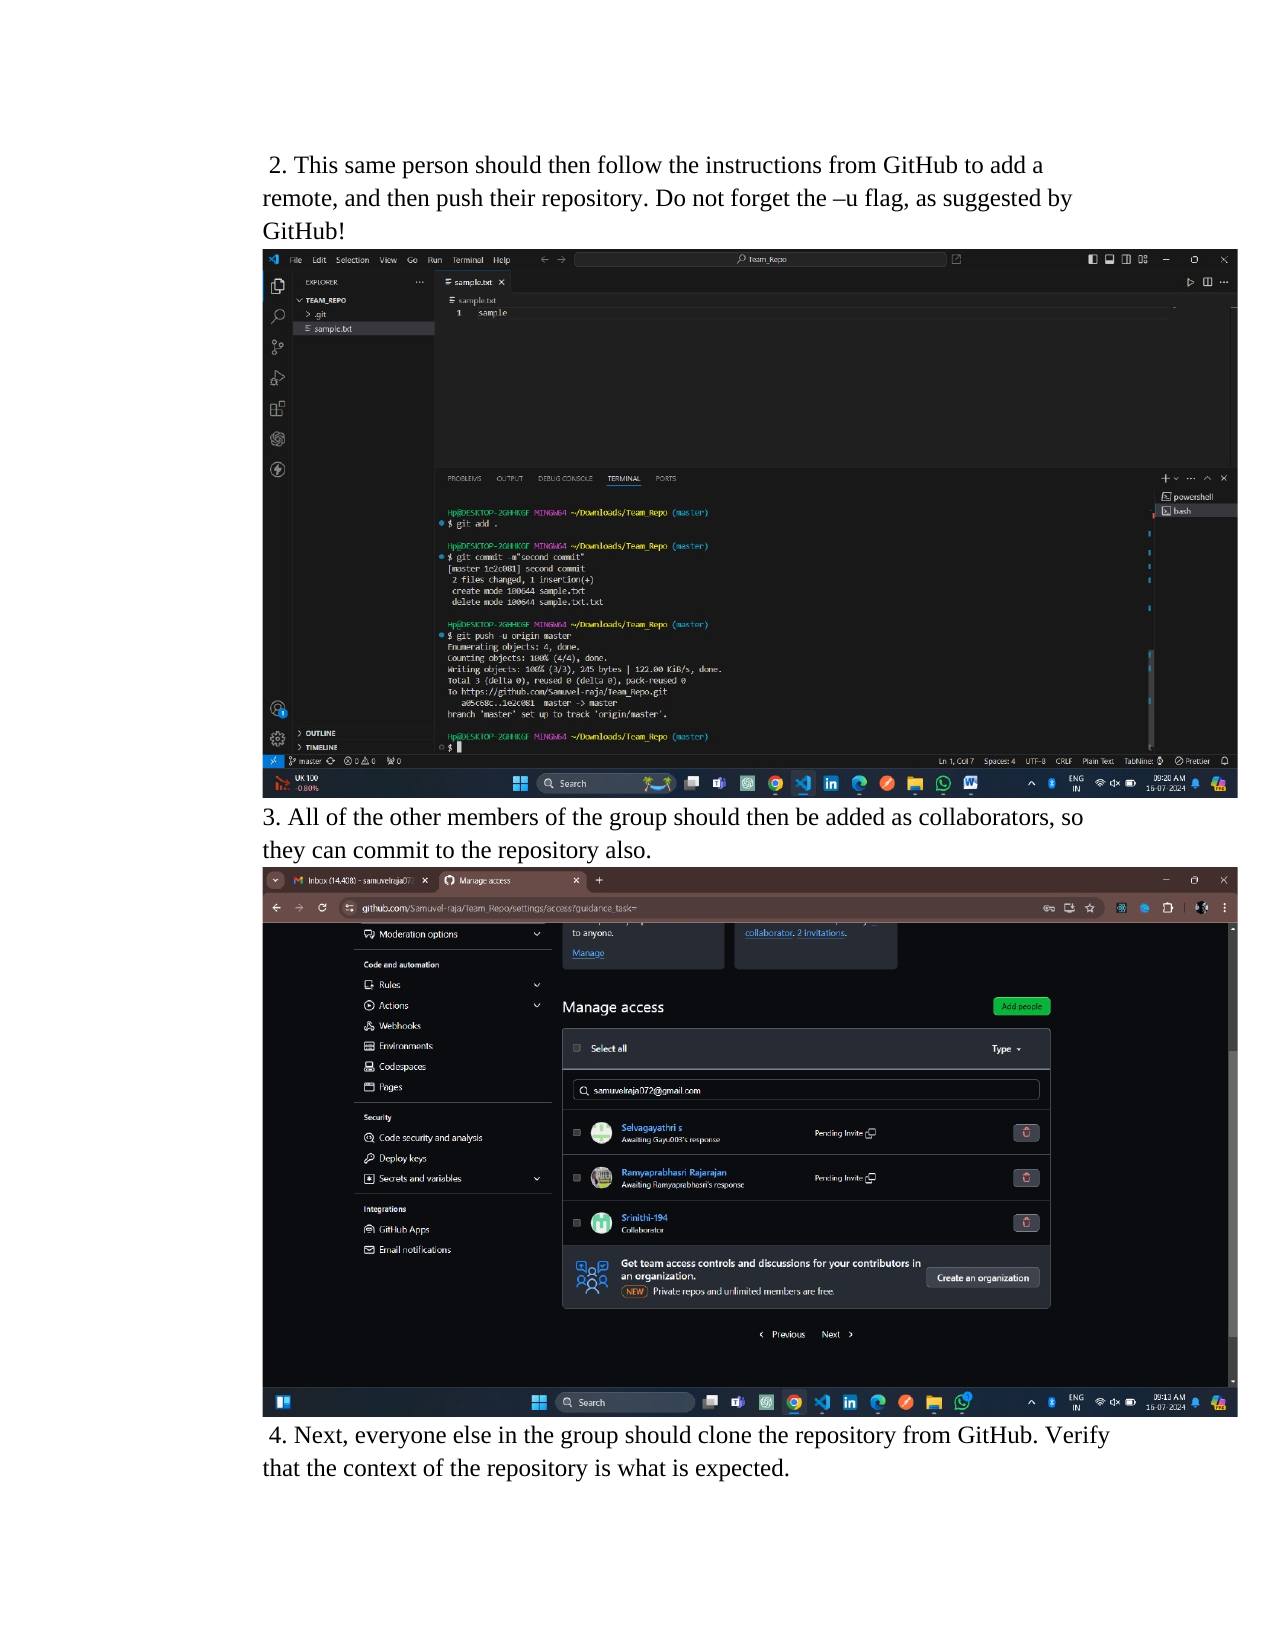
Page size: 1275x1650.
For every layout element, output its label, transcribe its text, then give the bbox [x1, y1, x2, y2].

picture [262, 867, 1238, 1417]
list 4. Next, everyone else in the group should clone the repository from GitHub. Verify that the context of the repository is what is expected. [262, 1420, 1125, 1482]
picture [262, 249, 1238, 798]
list 2. This same person should then follow the instructions from GitHub to add a remote, and then push their repository. Do not forget the –u flag, as suggested by GitHub! [262, 150, 1125, 245]
list 3. All of the other members of the group should then be added as collaborators, so they can commit to the repository also. [262, 802, 1125, 863]
